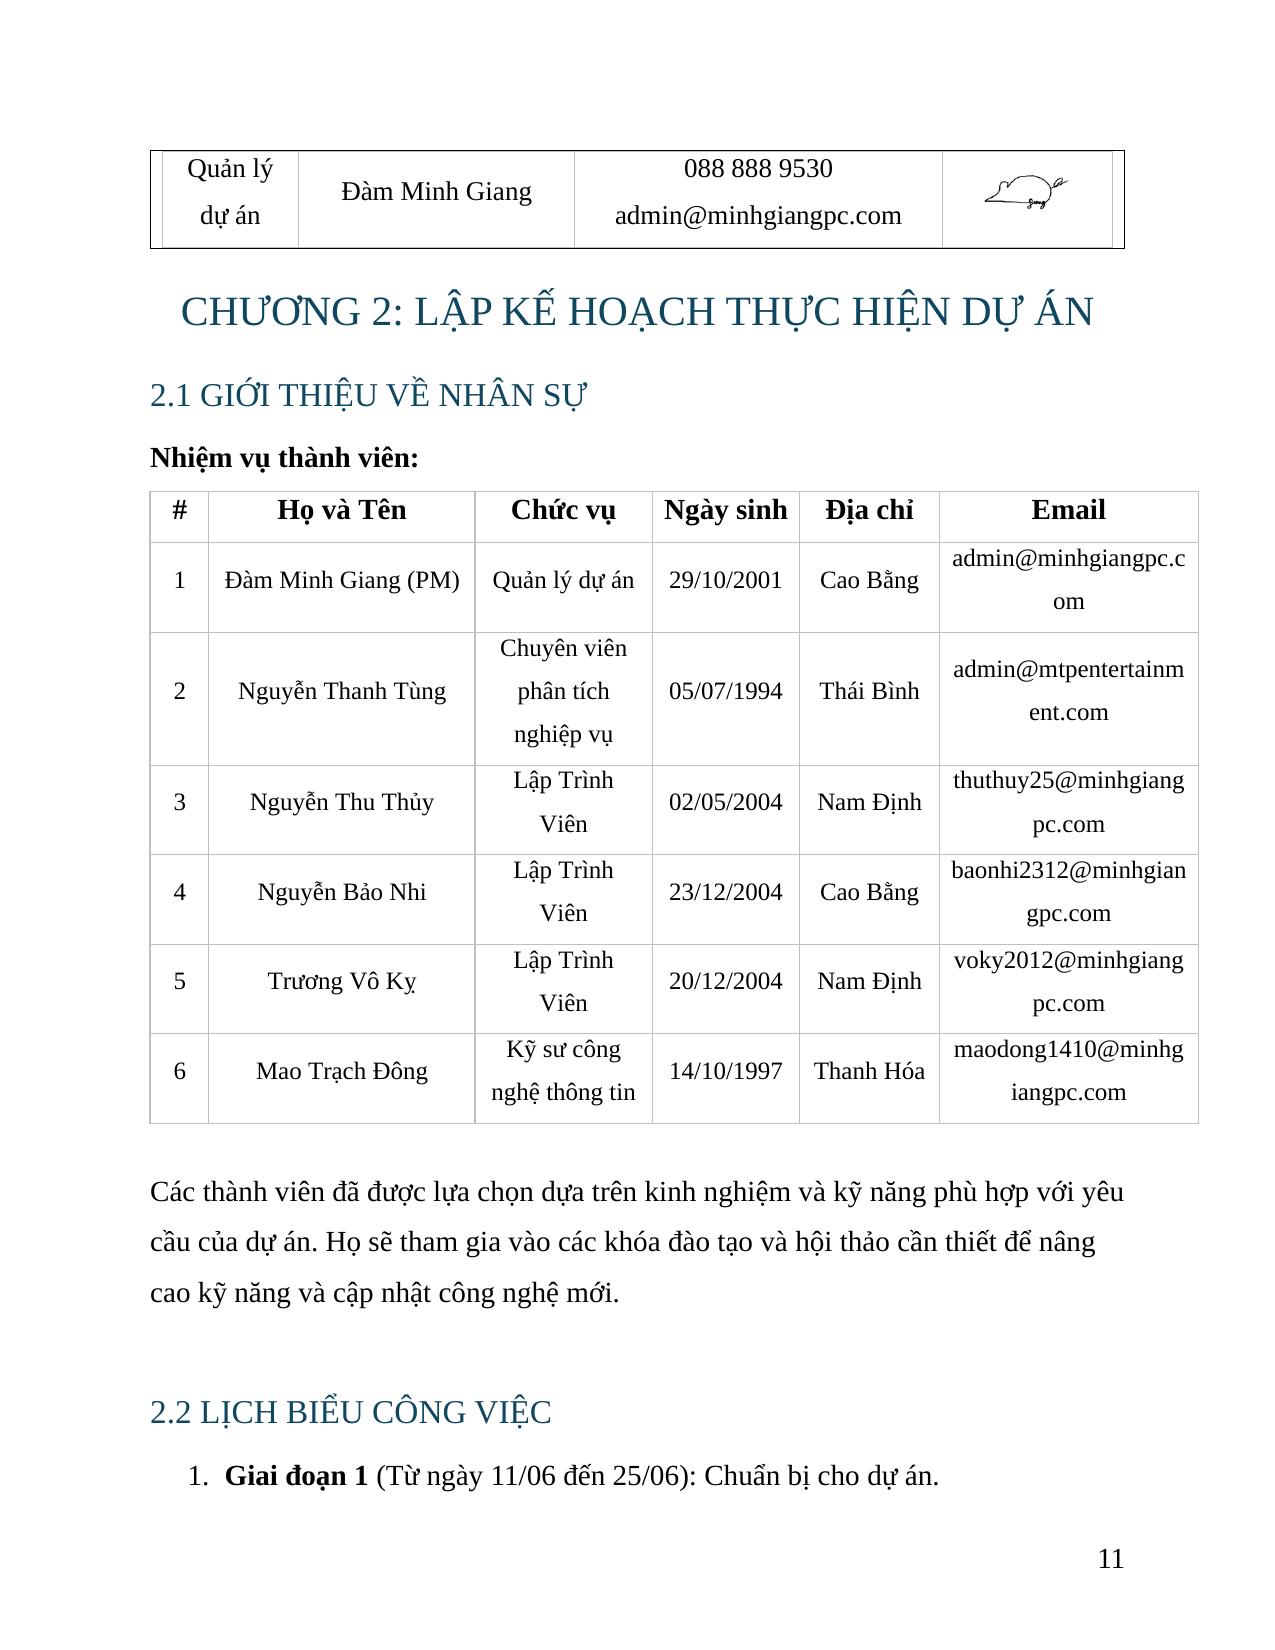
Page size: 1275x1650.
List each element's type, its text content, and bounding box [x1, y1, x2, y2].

table_cell Trương Vô Kỵ [209, 945, 474, 1033]
table_header Email [940, 492, 1198, 542]
table_header Địa chỉ [800, 492, 939, 542]
table_cell 1 [151, 543, 208, 632]
table_cell 29/10/2001 [653, 543, 799, 632]
table_cell admin@mtpentertainment.com [940, 633, 1198, 764]
table_cell Mao Trạch Đông [209, 1034, 474, 1123]
table_cell 05/07/1994 [653, 633, 799, 764]
picture [979, 156, 1075, 226]
table_cell voky2012@minhgiangpc.com [940, 945, 1198, 1033]
table_cell Lập Trình Viên [476, 945, 652, 1033]
table_cell 6 [151, 1034, 208, 1123]
table_cell Quản lý dự án [476, 543, 652, 632]
text Nhiệm vụ thành viên: [150, 441, 1125, 474]
table_cell Lập Trình Viên [476, 766, 652, 854]
table_cell 20/12/2004 [653, 945, 799, 1033]
table_cell maodong1410@minhgiangpc.com [940, 1034, 1198, 1123]
table_cell Cao Bằng [800, 855, 939, 944]
table_cell 4 [151, 855, 208, 944]
table_cell Đàm Minh Giang (PM) [209, 543, 474, 632]
table_cell 14/10/1997 [653, 1034, 799, 1123]
subtitle 2.2 LỊCH BIỂU CÔNG VIỆC [150, 1392, 1125, 1430]
table_cell Nam Định [800, 766, 939, 854]
table_cell Nguyễn Bảo Nhi [209, 855, 474, 944]
table_cell 2 [151, 633, 208, 764]
list Giai đoạn 1 (Từ ngày 11/06 đến 25/06): Chuẩn bị cho dự án. [187, 1458, 1125, 1491]
table_cell Lập Trình Viên [476, 855, 652, 944]
table_cell admin@minhgiangpc.com [940, 543, 1198, 632]
table_cell 23/12/2004 [653, 855, 799, 944]
subtitle 2.1 GIỚI THIỆU VỀ NHÂN SỰ [150, 375, 1125, 413]
table_cell baonhi2312@minhgiangpc.com [940, 855, 1198, 944]
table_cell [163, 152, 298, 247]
table_cell 02/05/2004 [653, 766, 799, 854]
table_cell Thanh Hóa [800, 1034, 939, 1123]
table_header Ngày sinh [653, 492, 799, 542]
table_cell Chuyên viên phân tích nghiệp vụ [476, 633, 652, 764]
table_cell 3 [151, 766, 208, 854]
table_cell Thái Bình [800, 633, 939, 764]
table_cell thuthuy25@minhgiangpc.com [940, 766, 1198, 854]
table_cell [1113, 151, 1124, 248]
subtitle CHƯƠNG 2: LẬP KẾ HOẠCH THỰC HIỆN DỰ ÁN [150, 286, 1125, 334]
table_header Chức vụ [476, 492, 652, 542]
table_cell Nguyễn Thanh Tùng [209, 633, 474, 764]
table_cell Nam Định [800, 945, 939, 1033]
table_cell 5 [151, 945, 208, 1033]
table_cell Nguyễn Thu Thủy [209, 766, 474, 854]
table_header # [151, 492, 208, 542]
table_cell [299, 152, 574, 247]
table_cell Cao Bằng [800, 543, 939, 632]
text Các thành viên đã được lựa chọn dựa trên kinh nghiệm và kỹ năng phù hợp với yêu cầu của dự án. Họ sẽ tham gia vào các khóa đào tạo và hội thảo cần thiết để nâng cao kỹ năng và cập nhật công nghệ mới. [150, 1174, 1125, 1308]
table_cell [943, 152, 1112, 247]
table_cell Kỹ sư công nghệ thông tin [476, 1034, 652, 1123]
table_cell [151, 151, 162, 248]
table_header Họ và Tên [209, 492, 474, 542]
